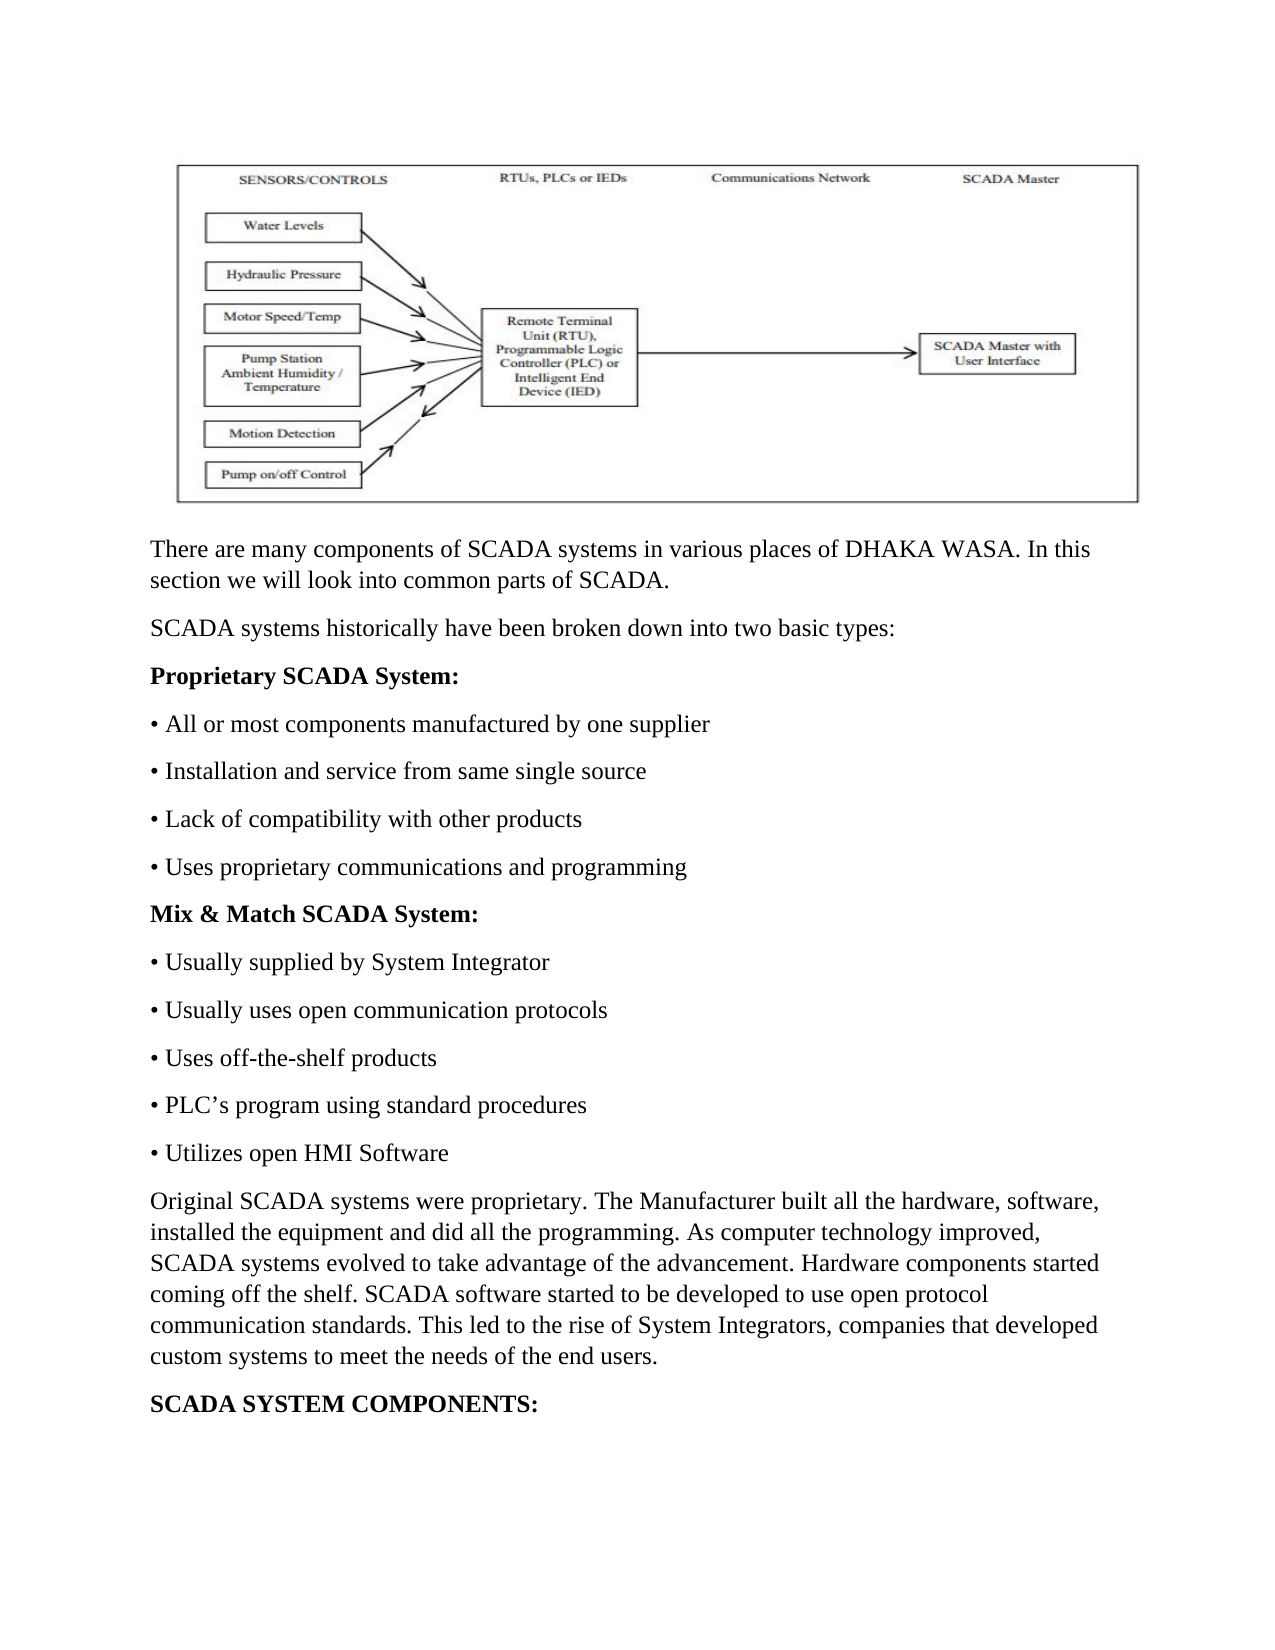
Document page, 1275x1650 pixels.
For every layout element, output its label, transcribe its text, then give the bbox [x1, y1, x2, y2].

text • Usually supplied by System Integrator [150, 947, 1125, 976]
text Mix & Match SCADA System: [150, 899, 1125, 928]
picture [150, 150, 1151, 516]
text There are many components of SCADA systems in various places of DHAKA WASA. In this section we will look into common parts of SCADA. [150, 534, 1125, 594]
text • Uses off-the-shelf products [150, 1043, 1125, 1071]
text • PLC’s program using standard procedures [150, 1090, 1125, 1119]
text • Lack of compatibility with other products [150, 804, 1125, 833]
text Proprietary SCADA System: [150, 661, 1125, 690]
text • Utilizes open HMI Software [150, 1138, 1125, 1167]
text • Uses proprietary communications and programming [150, 852, 1125, 881]
text • Usually uses open communication protocols [150, 995, 1125, 1024]
text • Installation and service from same single source [150, 756, 1125, 785]
text SCADA SYSTEM COMPONENTS: [150, 1389, 1125, 1417]
text Original SCADA systems were proprietary. The Manufacturer built all the hardware, software, installed the equipment and did all the programming. As computer technology improved, SCADA systems evolved to take advantage of the advancement. Hardware components started coming off the shelf. SCADA software started to be developed to use open protocol communication standards. This led to the rise of System Integrators, companies that developed custom systems to meet the needs of the end users. [150, 1186, 1125, 1370]
text SCADA systems historically have been broken down into two basic types: [150, 613, 1125, 642]
text • All or most components manufactured by one supplier [150, 709, 1125, 737]
